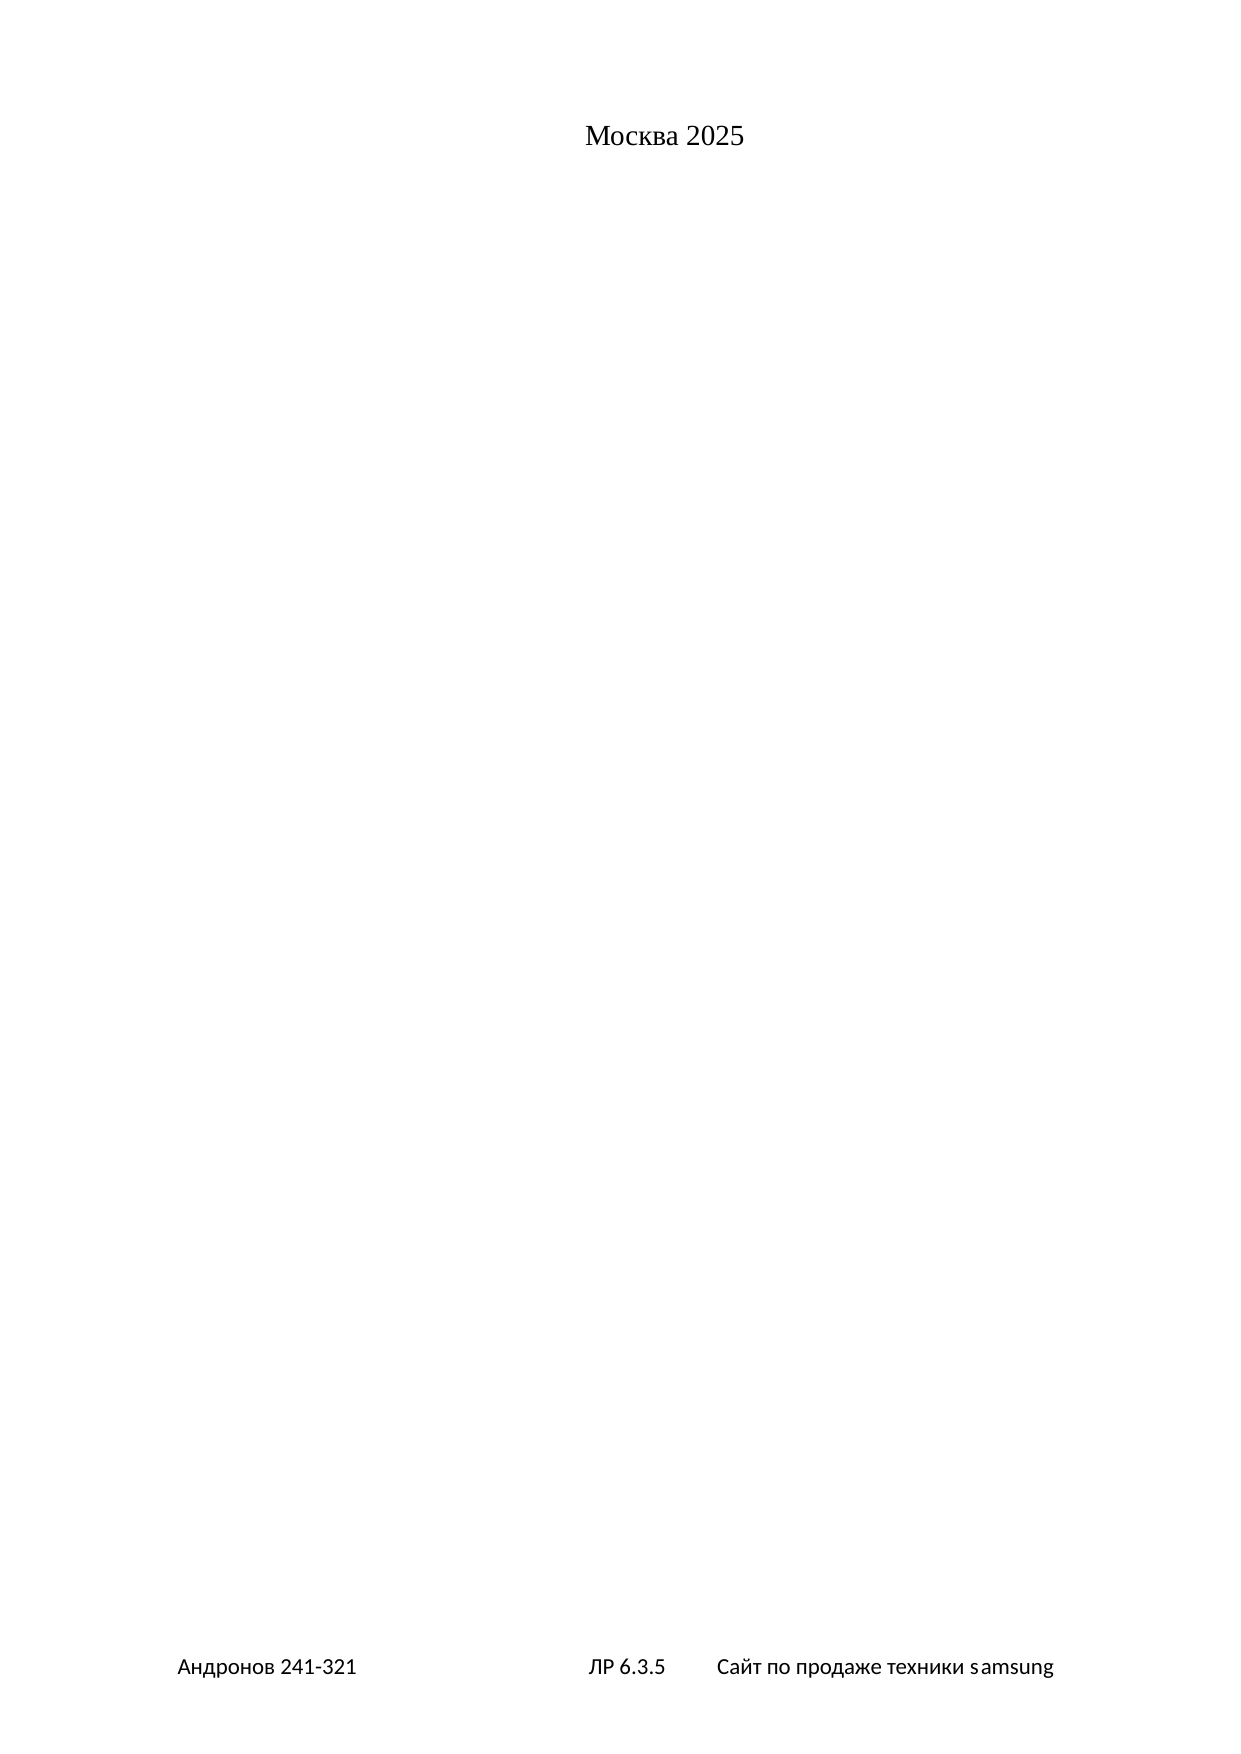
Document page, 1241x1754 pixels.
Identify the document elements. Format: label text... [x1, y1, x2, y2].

text Москва 2025 [177, 118, 1152, 152]
